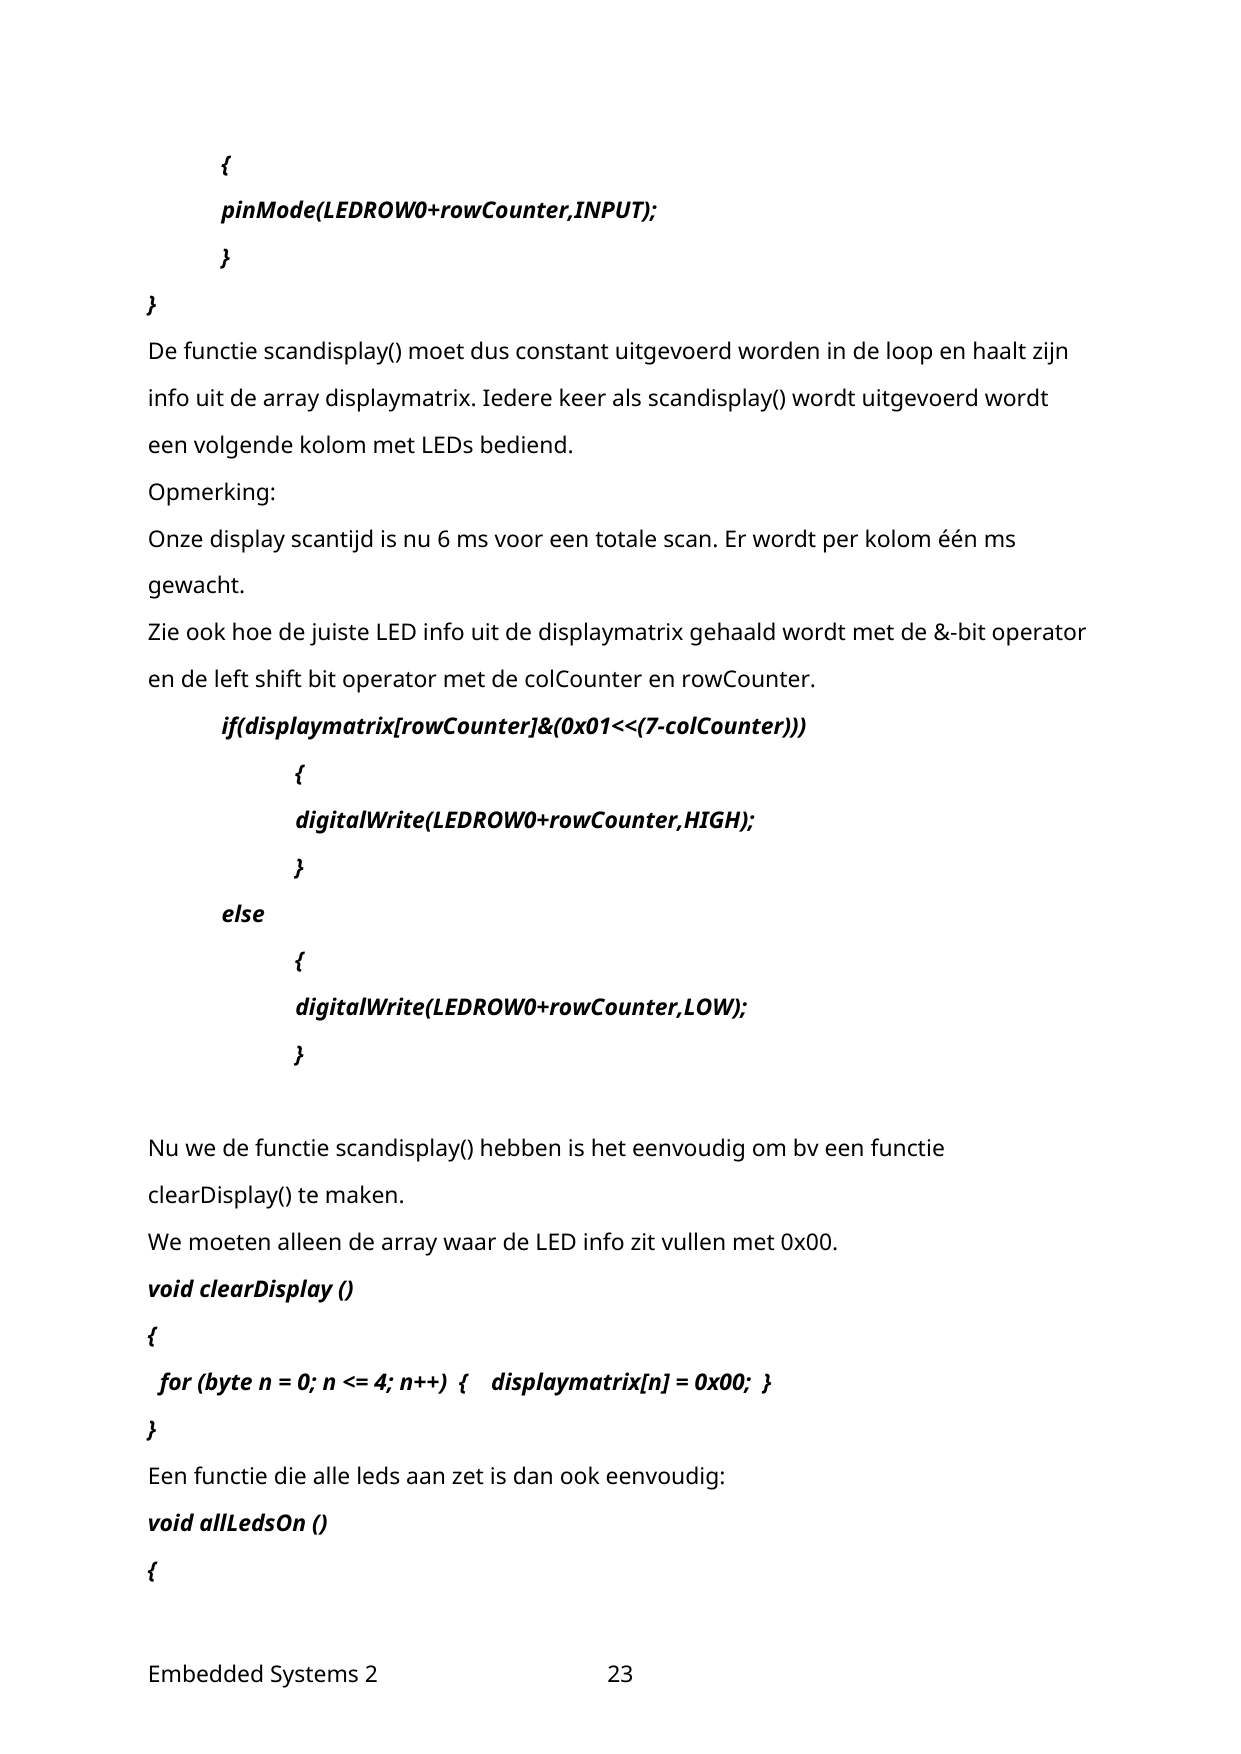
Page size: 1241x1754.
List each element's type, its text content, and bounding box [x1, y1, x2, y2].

text Onze display scantijd is nu 6 ms voor een totale scan. Er wordt per kolom één ms gewacht. [148, 523, 1093, 601]
text } [148, 241, 1093, 273]
text { [221, 944, 1093, 976]
text digitalWrite(LEDROW0+rowCounter,LOW); [148, 991, 1093, 1023]
text { [148, 148, 1093, 179]
text } [148, 851, 1093, 882]
text pinMode(LEDROW0+rowCounter,INPUT); [148, 194, 1093, 226]
text Nu we de functie scandisplay() hebben is het eenvoudig om bv een functie clearDisplay() te maken. [148, 1132, 1093, 1210]
text { [148, 757, 1093, 788]
text Zie ook hoe de juiste LED info uit de displaymatrix gehaald wordt met de &-bit operator en de left shift bit operator met de colCounter en rowCounter. [148, 616, 1093, 694]
text { [148, 1554, 1093, 1585]
text { [148, 1319, 1093, 1351]
text De functie scandisplay() moet dus constant uitgevoerd worden in de loop en haalt zijn info uit de array displaymatrix. Iedere keer als scandisplay() wordt uitgevoerd wordt een volgende kolom met LEDs bediend. [148, 335, 1093, 460]
text void allLedsOn () [148, 1507, 1093, 1538]
text if(displaymatrix[rowCounter]&(0x01<<(7-colCounter))) [148, 710, 1093, 741]
text } [148, 1413, 1093, 1444]
text else [148, 898, 1093, 929]
text } [148, 288, 1093, 319]
text } [148, 1038, 1093, 1069]
text for (byte n = 0; n <= 4; n++) { displaymatrix[n] = 0x00; } [148, 1366, 1093, 1398]
text Opmerking: [148, 476, 1093, 507]
text Een functie die alle leds aan zet is dan ook eenvoudig: [148, 1460, 1093, 1491]
text digitalWrite(LEDROW0+rowCounter,HIGH); [148, 804, 1093, 835]
text We moeten alleen de array waar de LED info zit vullen met 0x00. [148, 1226, 1093, 1257]
text void clearDisplay () [148, 1273, 1093, 1304]
